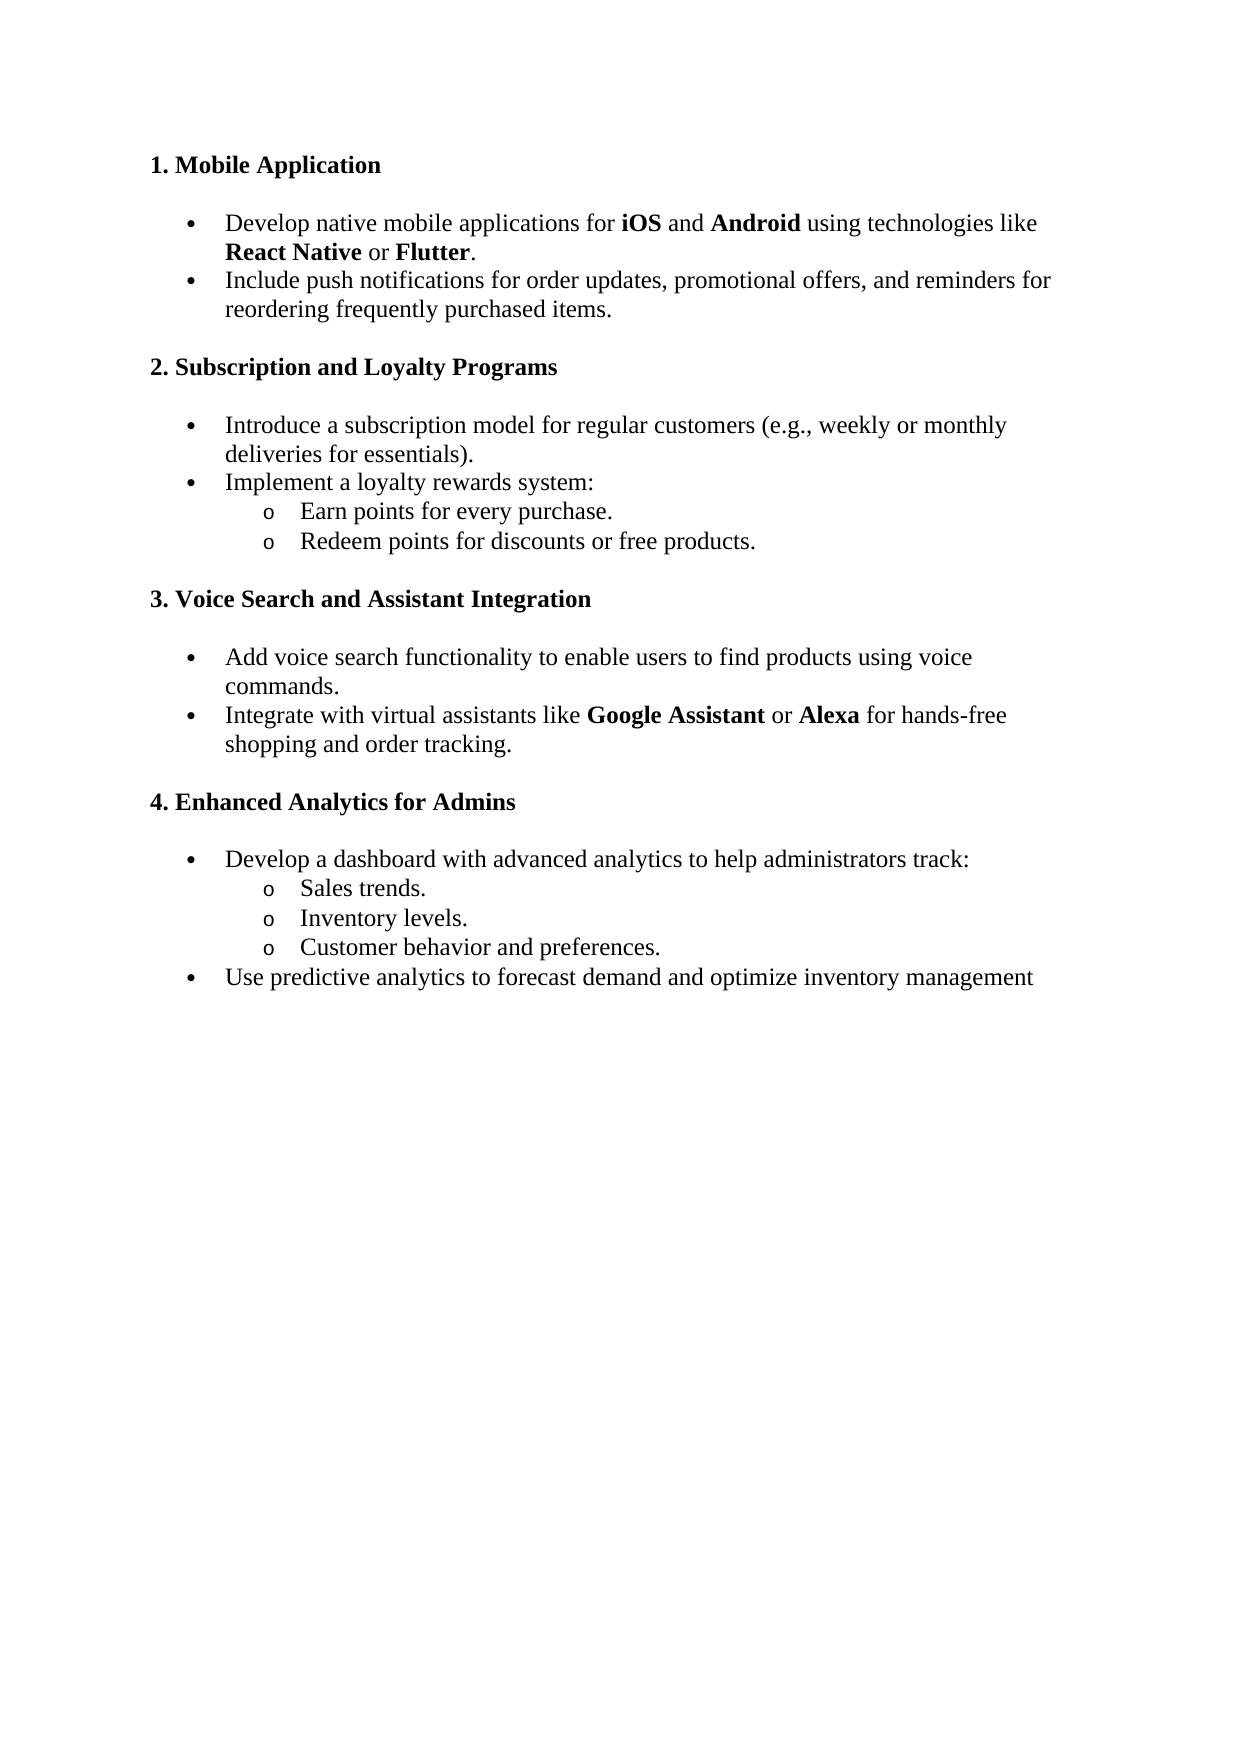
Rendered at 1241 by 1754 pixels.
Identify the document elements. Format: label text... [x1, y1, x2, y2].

list Use predictive analytics to forecast demand and optimize inventory management [187, 962, 1090, 991]
list Sales trends. [262, 873, 1090, 903]
list Inventory levels. [262, 903, 1090, 932]
text 2. Subscription and Loyalty Programs [150, 352, 1090, 381]
list Redeem points for discounts or free products. [262, 526, 1090, 555]
list Implement a loyalty rewards system: [187, 467, 1090, 496]
text 4. Enhanced Analytics for Admins [150, 787, 1090, 815]
list Develop native mobile applications for iOS and Android using technologies like React Native or Flutter. [187, 208, 1090, 265]
list Include push notifications for order updates, promotional offers, and reminders for reordering frequently purchased items. [187, 265, 1090, 323]
text 1. Mobile Application [150, 150, 1090, 179]
list Integrate with virtual assistants like Google Assistant or Alexa for hands-free shopping and order tracking. [187, 700, 1090, 757]
list Develop a dashboard with advanced analytics to help administrators track: [187, 844, 1090, 873]
list Introduce a subscription model for regular customers (e.g., weekly or monthly deliveries for essentials). [187, 410, 1090, 467]
list Earn points for every purchase. [262, 496, 1090, 526]
list Customer behavior and preferences. [262, 932, 1090, 962]
text 3. Voice Search and Assistant Integration [150, 584, 1090, 613]
list Add voice search functionality to enable users to find products using voice commands. [187, 642, 1090, 700]
